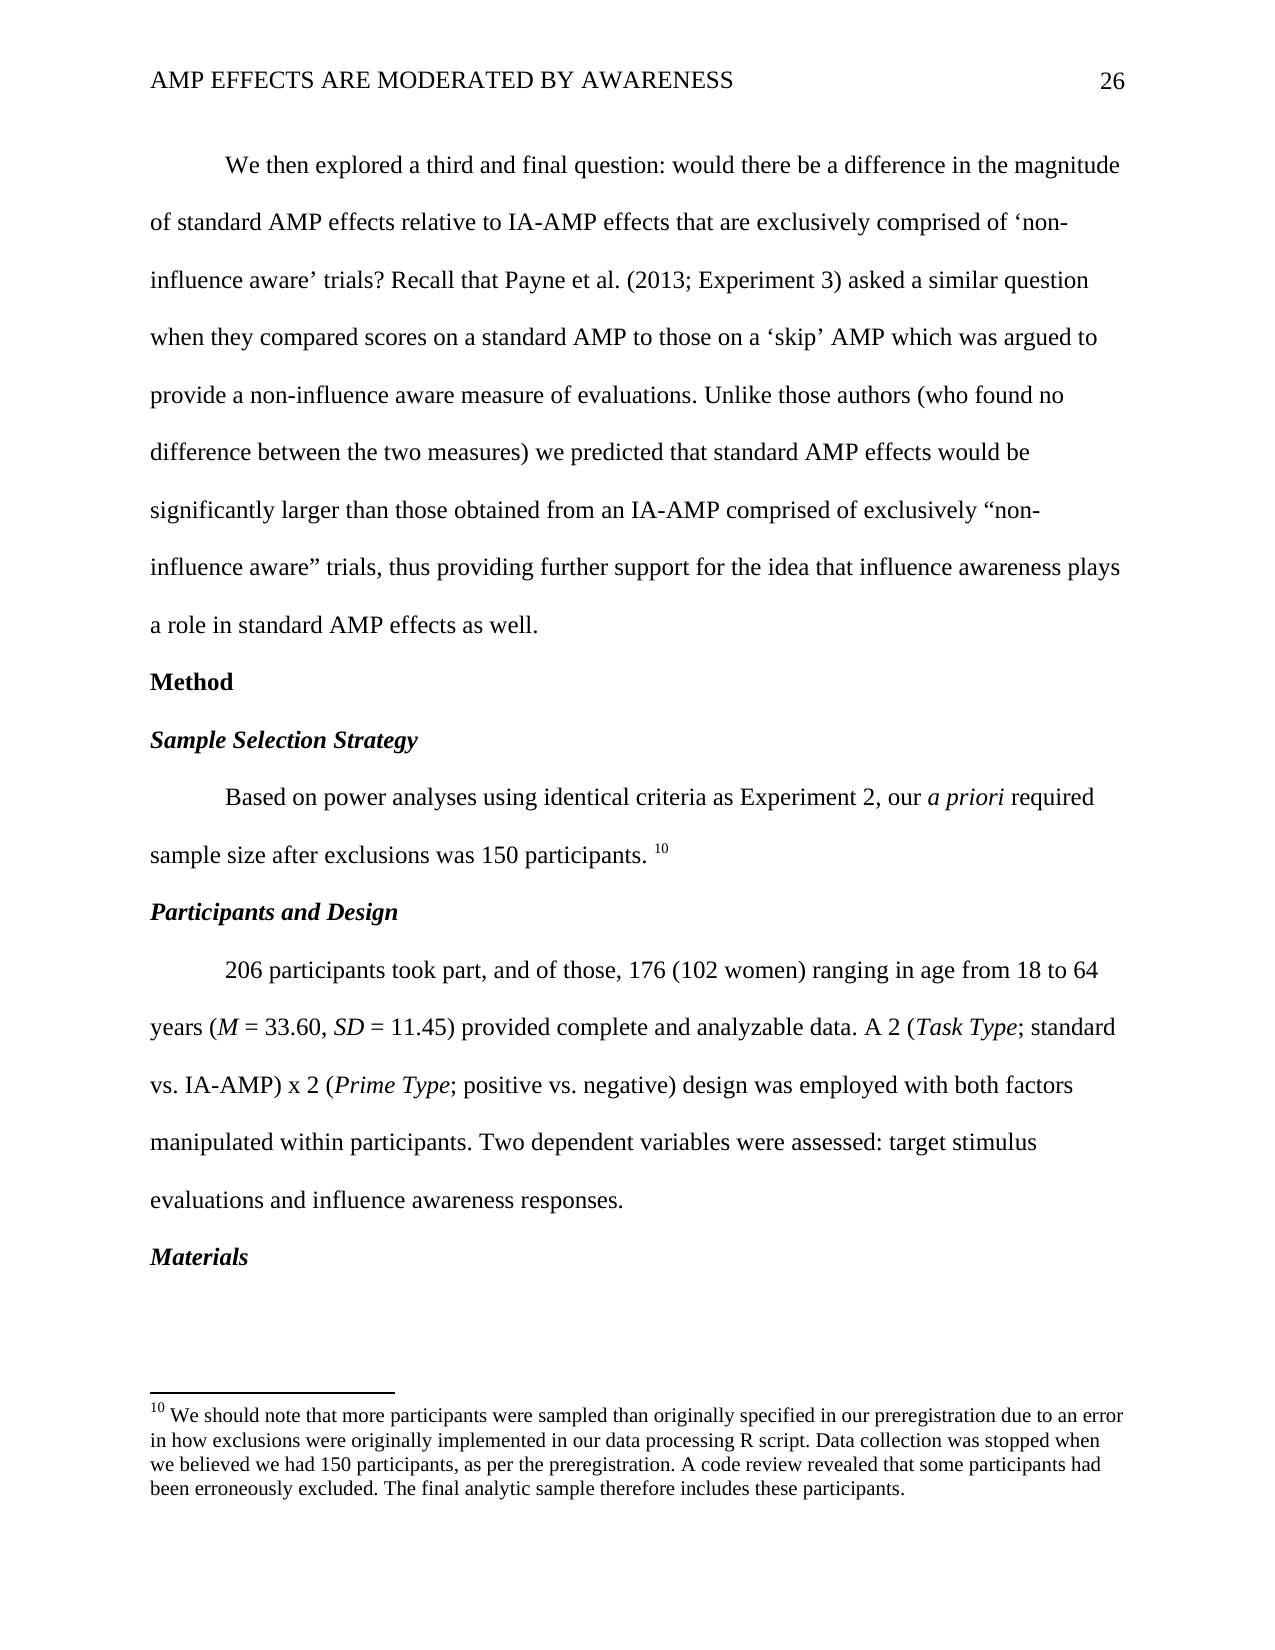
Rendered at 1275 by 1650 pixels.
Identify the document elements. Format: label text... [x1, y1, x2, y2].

subtitle Method [150, 667, 1125, 696]
text 206 participants took part, and of those, 176 (102 women) ranging in age from 18 to 64 years (M = 33.60, SD = 11.45) provided complete and analyzable data. A 2 (Task Type; standard vs. IA-AMP) x 2 (Prime Type; positive vs. negative) design was employed with both factors manipulated within participants. Two dependent variables were assessed: target stimulus evaluations and influence awareness responses. [150, 955, 1125, 1214]
subtitle Sample Selection Strategy [150, 725, 1125, 754]
subtitle Materials [150, 1242, 1125, 1271]
subtitle Participants and Design [150, 897, 1125, 926]
text We then explored a third and final question: would there be a difference in the magnitude of standard AMP effects relative to IA-AMP effects that are exclusively comprised of ‘non-influence aware’ trials? Recall that Payne et al. (2013; Experiment 3) asked a similar question when they compared scores on a standard AMP to those on a ‘skip’ AMP which was argued to provide a non-influence aware measure of evaluations. Unlike those authors (who found no difference between the two measures) we predicted that standard AMP effects would be significantly larger than those obtained from an IA-AMP comprised of exclusively “non-influence aware” trials, thus providing further support for the idea that influence awareness plays a role in standard AMP effects as well. [150, 150, 1125, 639]
text Based on power analyses using identical criteria as Experiment 2, our a priori required sample size after exclusions was 150 participants. [150, 782, 1125, 869]
